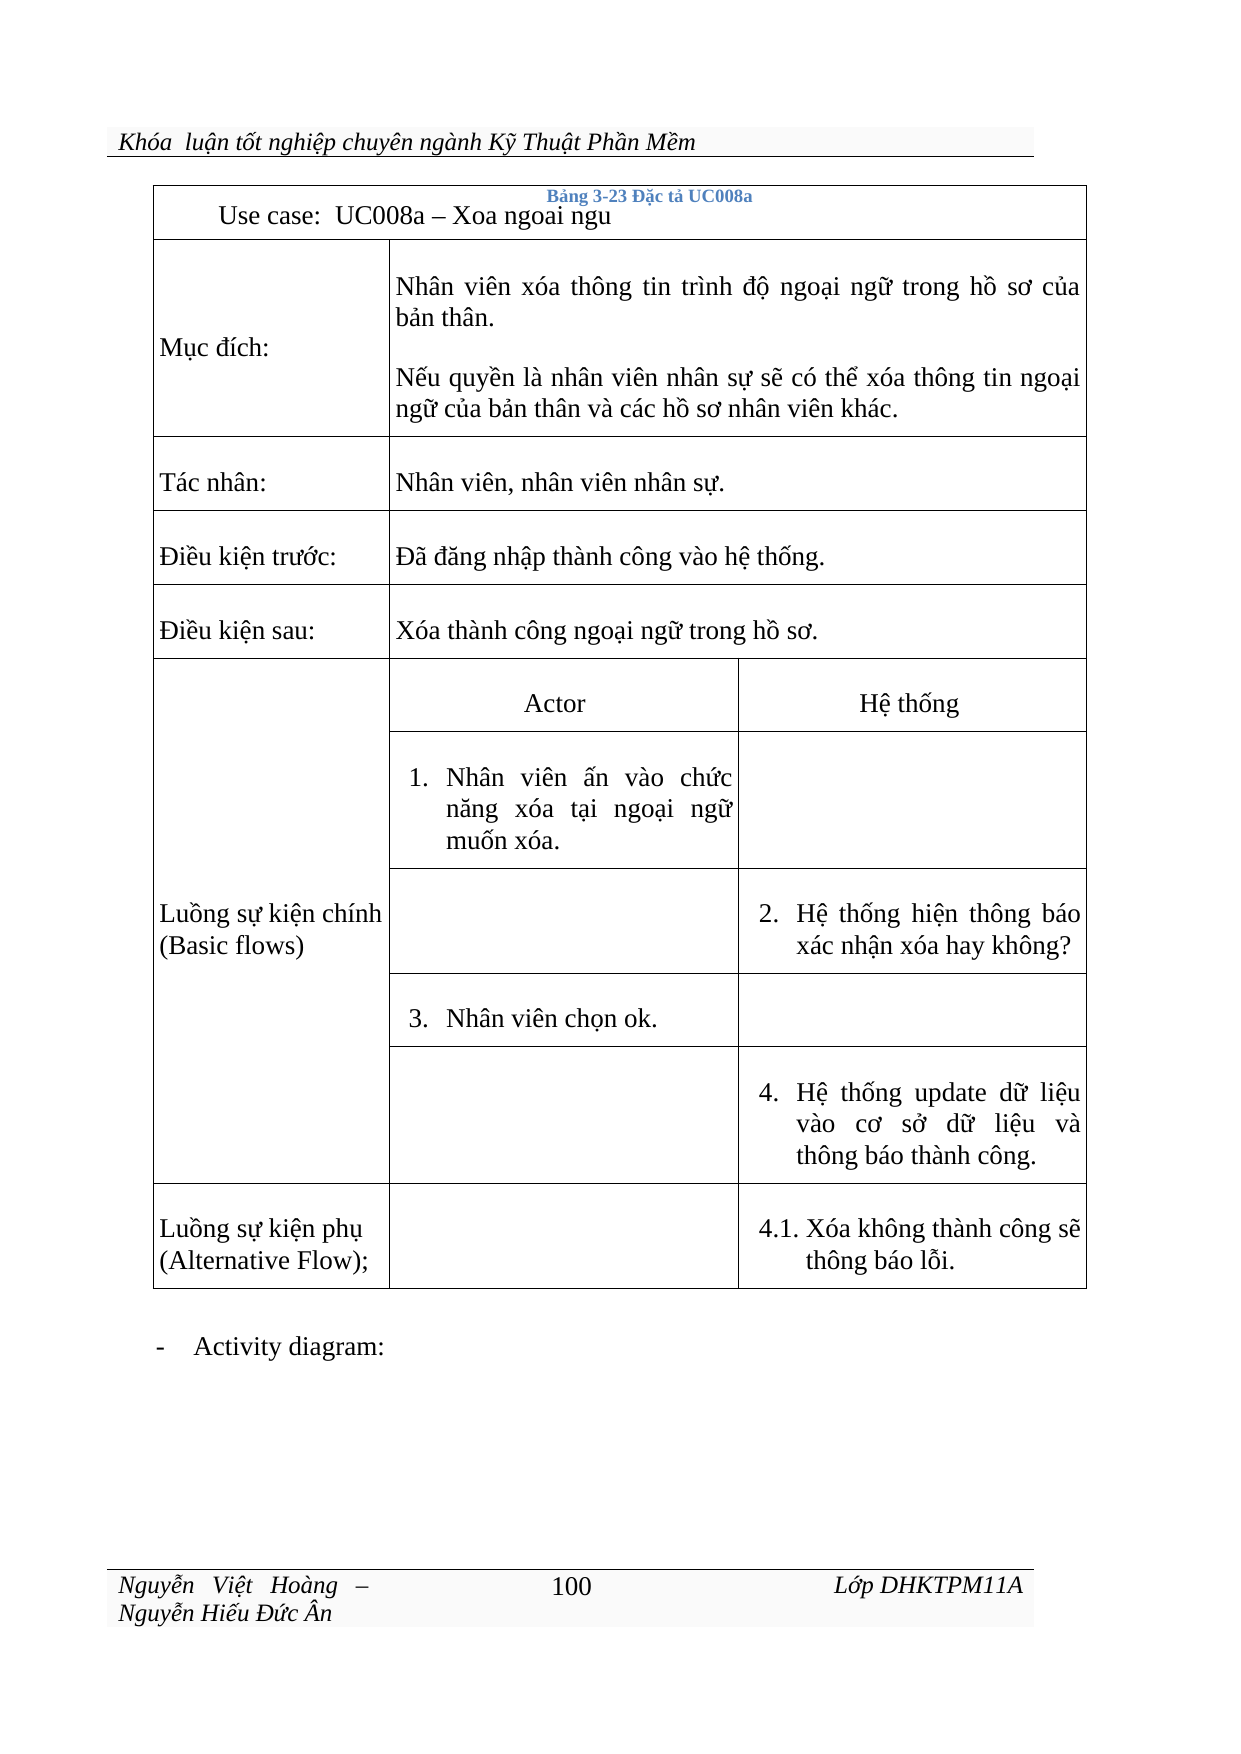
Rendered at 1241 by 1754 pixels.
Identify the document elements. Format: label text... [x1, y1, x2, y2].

table_cell Điều kiện trước: [154, 511, 389, 583]
table_cell Hệ thống hiện thông báo xác nhận xóa hay không? [739, 869, 1086, 972]
table_cell Hệ thống [739, 659, 1086, 731]
table_cell Hệ thống update dữ liệu vào cơ sở dữ liệu và thông báo thành công. [739, 1047, 1086, 1182]
table_cell Luồng sự kiện phụ (Alternative Flow); [154, 1184, 389, 1287]
table_cell Tác nhân: [154, 437, 389, 510]
table_cell Luồng sự kiện chính (Basic flows) [154, 659, 389, 1182]
table_cell Xóa không thành công sẽ thông báo lỗi. [739, 1184, 1086, 1287]
table_cell [390, 1184, 738, 1287]
table_header Use case: UC008a – Xoa ngoai ngu [154, 186, 1086, 239]
table_cell Mục đích: [154, 240, 389, 436]
table_cell [390, 1047, 738, 1182]
table_cell Nhân viên chọn ok. [390, 974, 738, 1046]
table_cell [739, 974, 1086, 1046]
table_cell Xóa thành công ngoại ngữ trong hồ sơ. [390, 585, 1086, 657]
table_cell [390, 869, 738, 972]
table_cell Nhân viên, nhân viên nhân sự. [390, 437, 1086, 510]
table_cell Đã đăng nhập thành công vào hệ thống. [390, 511, 1086, 583]
list Activity diagram: [156, 238, 1122, 1361]
table_cell Điều kiện sau: [154, 585, 389, 657]
table_cell [739, 732, 1086, 867]
table_cell Actor [390, 659, 738, 731]
table_cell Nhân viên ấn vào chức năng xóa tại ngoại ngữ muốn xóa. [390, 732, 738, 867]
table_cell Nhân viên xóa thông tin trình độ ngoại ngữ trong hồ sơ của bản thân. Nếu quyền là nhân viên nhân sự sẽ có thể xóa thông tin ngoại ngữ của bản thân và các hồ sơ nhân viên khác. [390, 240, 1086, 436]
